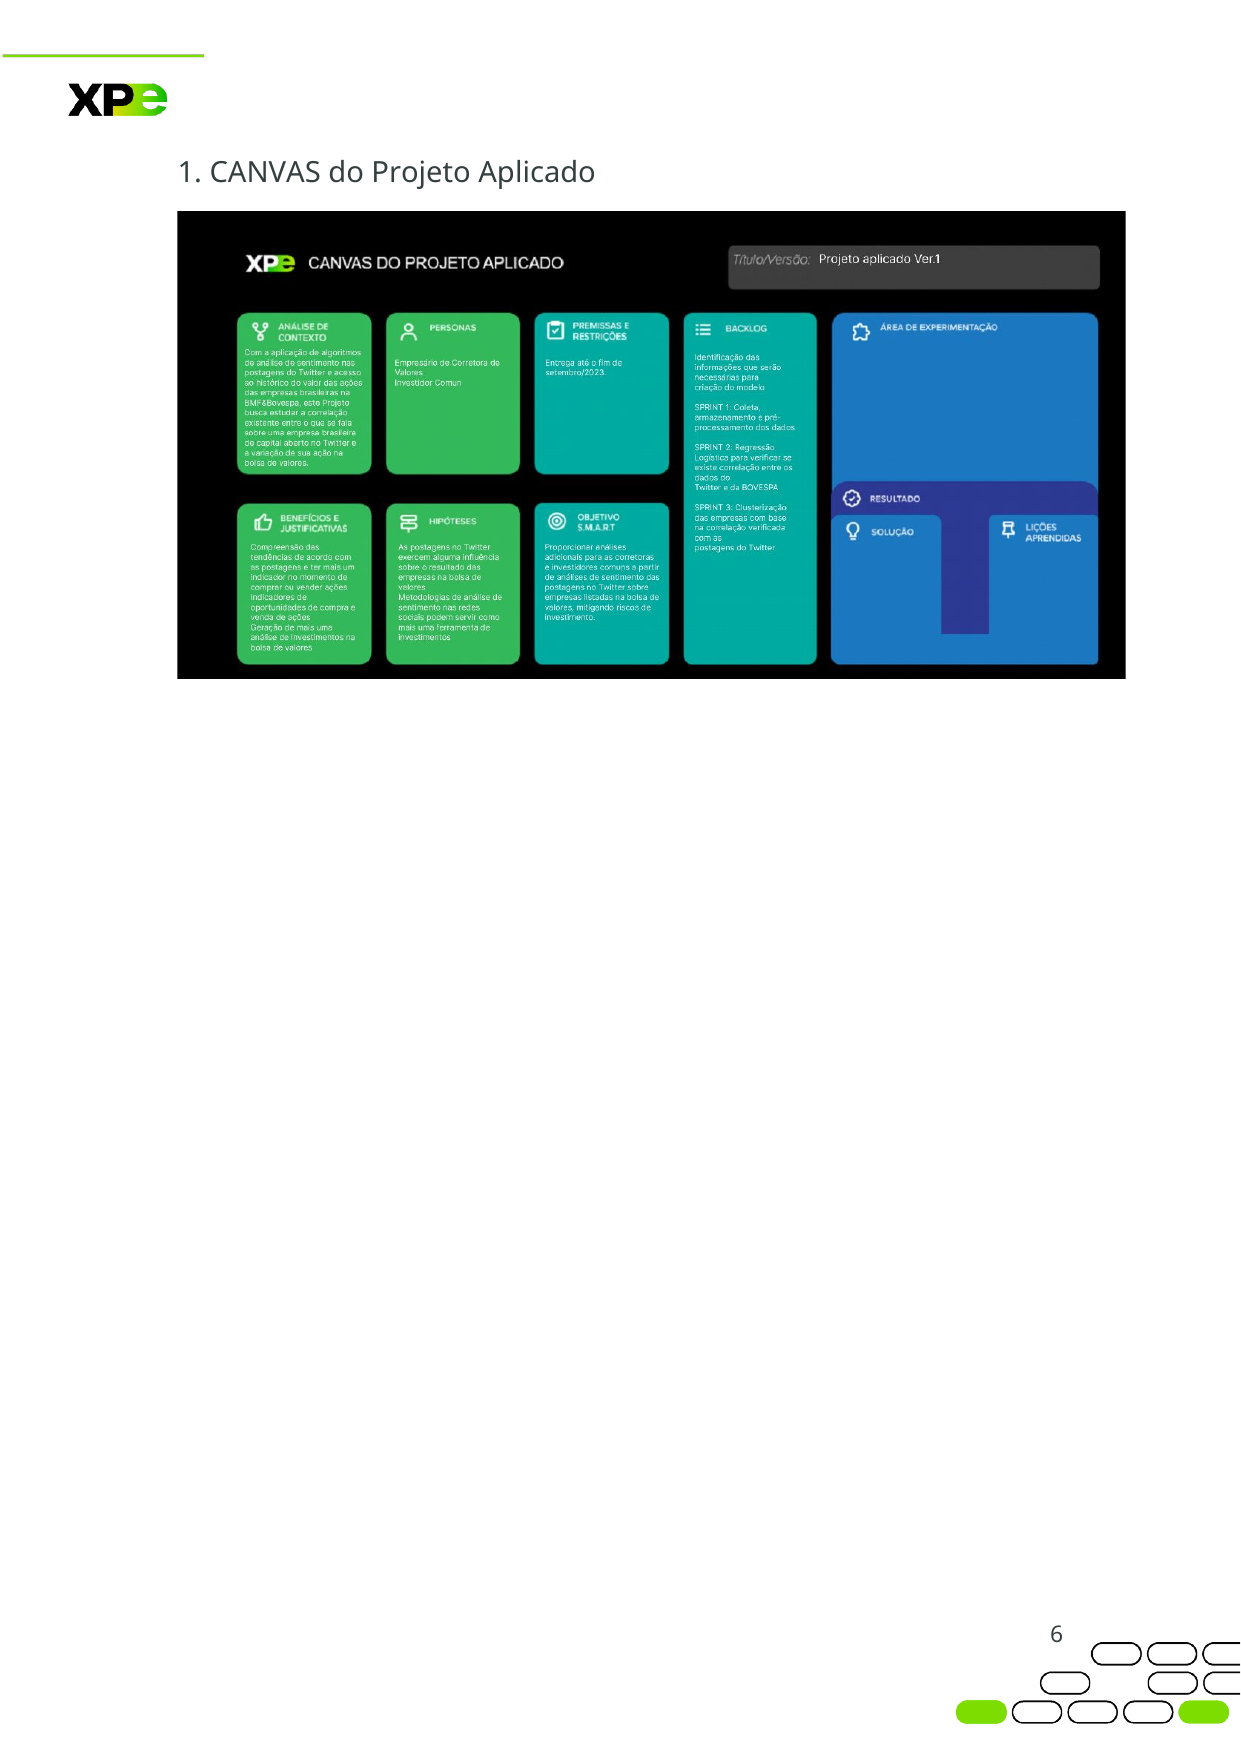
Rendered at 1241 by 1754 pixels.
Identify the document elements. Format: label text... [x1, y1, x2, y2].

picture [2, 51, 205, 148]
picture [177, 211, 1126, 679]
picture [955, 1642, 1241, 1724]
subtitle 1. CANVAS do Projeto Aplicado [177, 152, 1063, 191]
